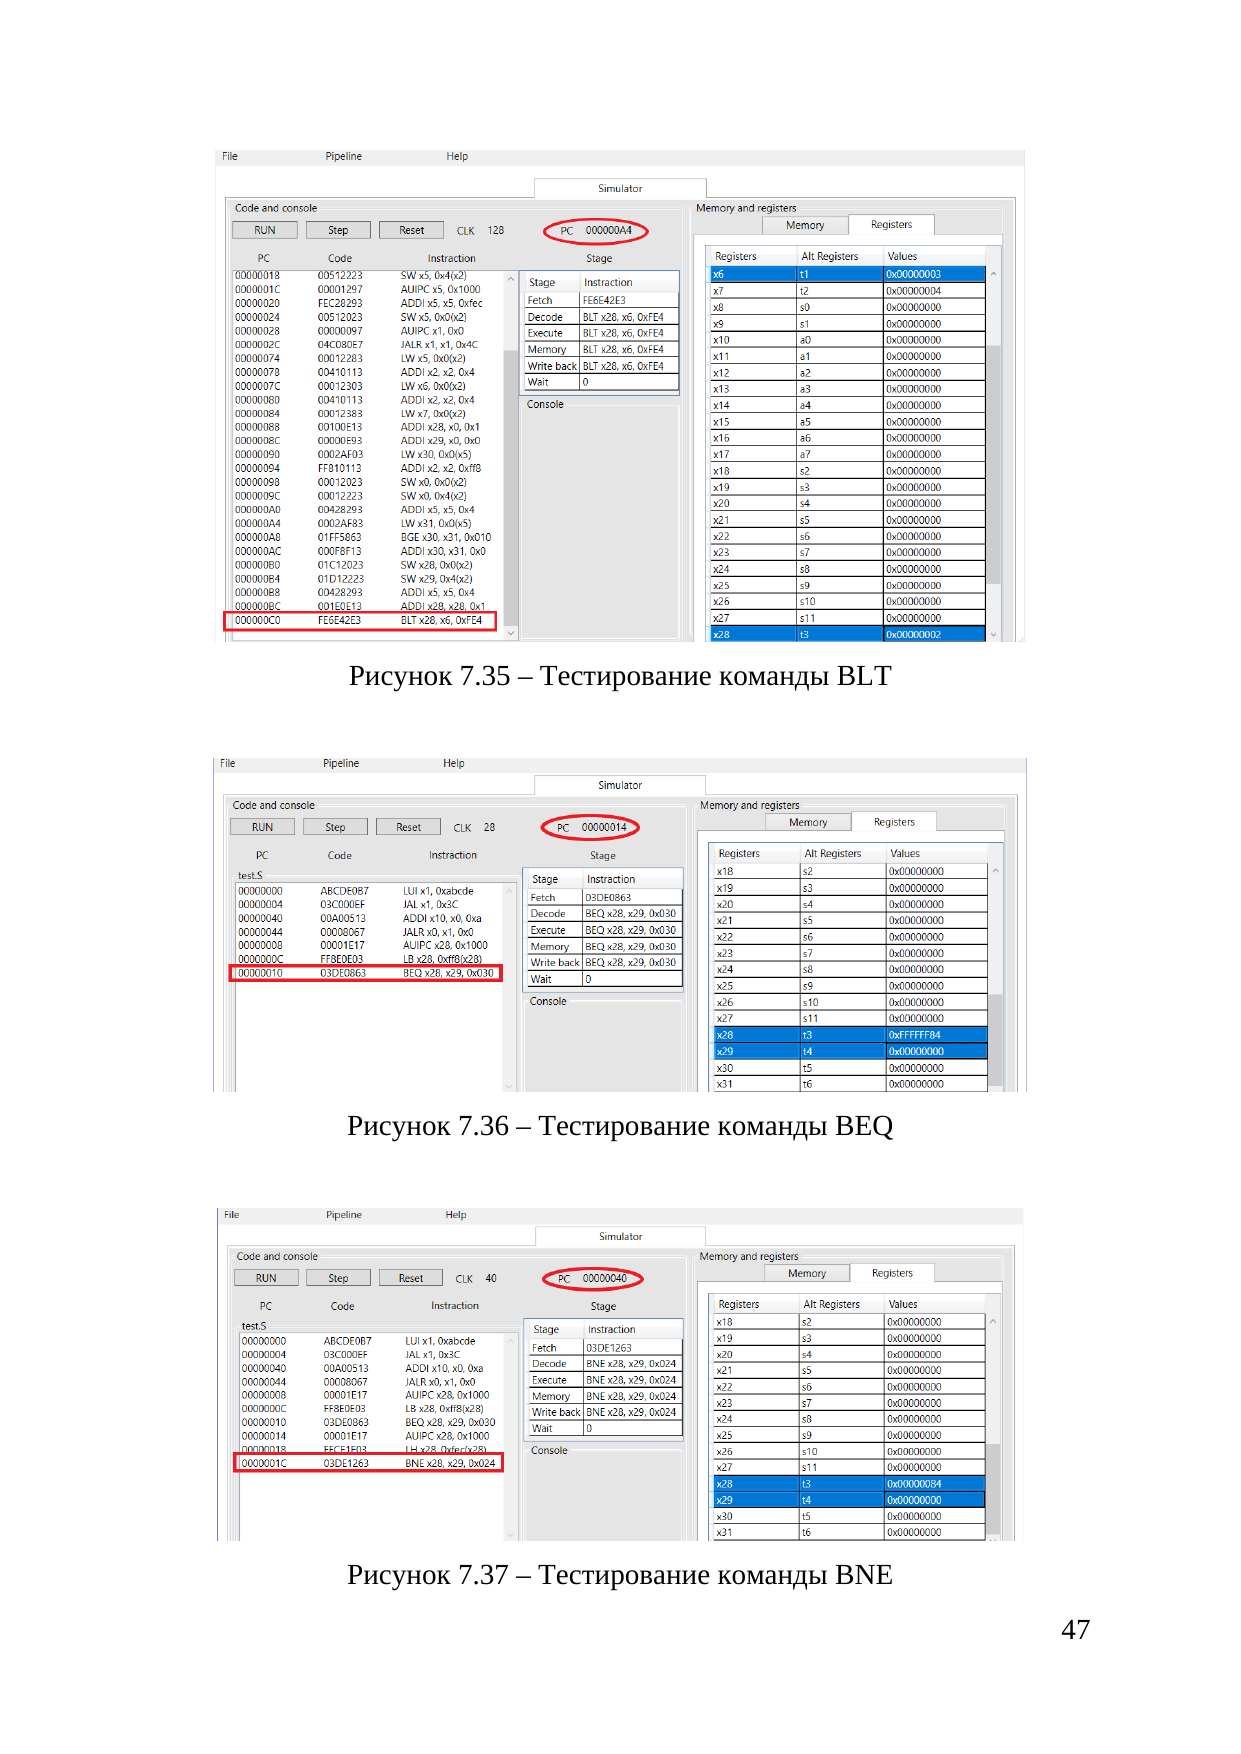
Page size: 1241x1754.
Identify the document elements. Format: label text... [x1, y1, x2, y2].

picture [213, 758, 1027, 1092]
text Рисунок 7.35 – Тестирование команды BLT [150, 658, 1090, 692]
text Рисунок 7.37 – Тестирование команды BNE [150, 1557, 1090, 1591]
picture [217, 1208, 1024, 1541]
picture [215, 150, 1025, 642]
text Рисунок 7.36 – Тестирование команды BEQ [150, 1108, 1090, 1142]
